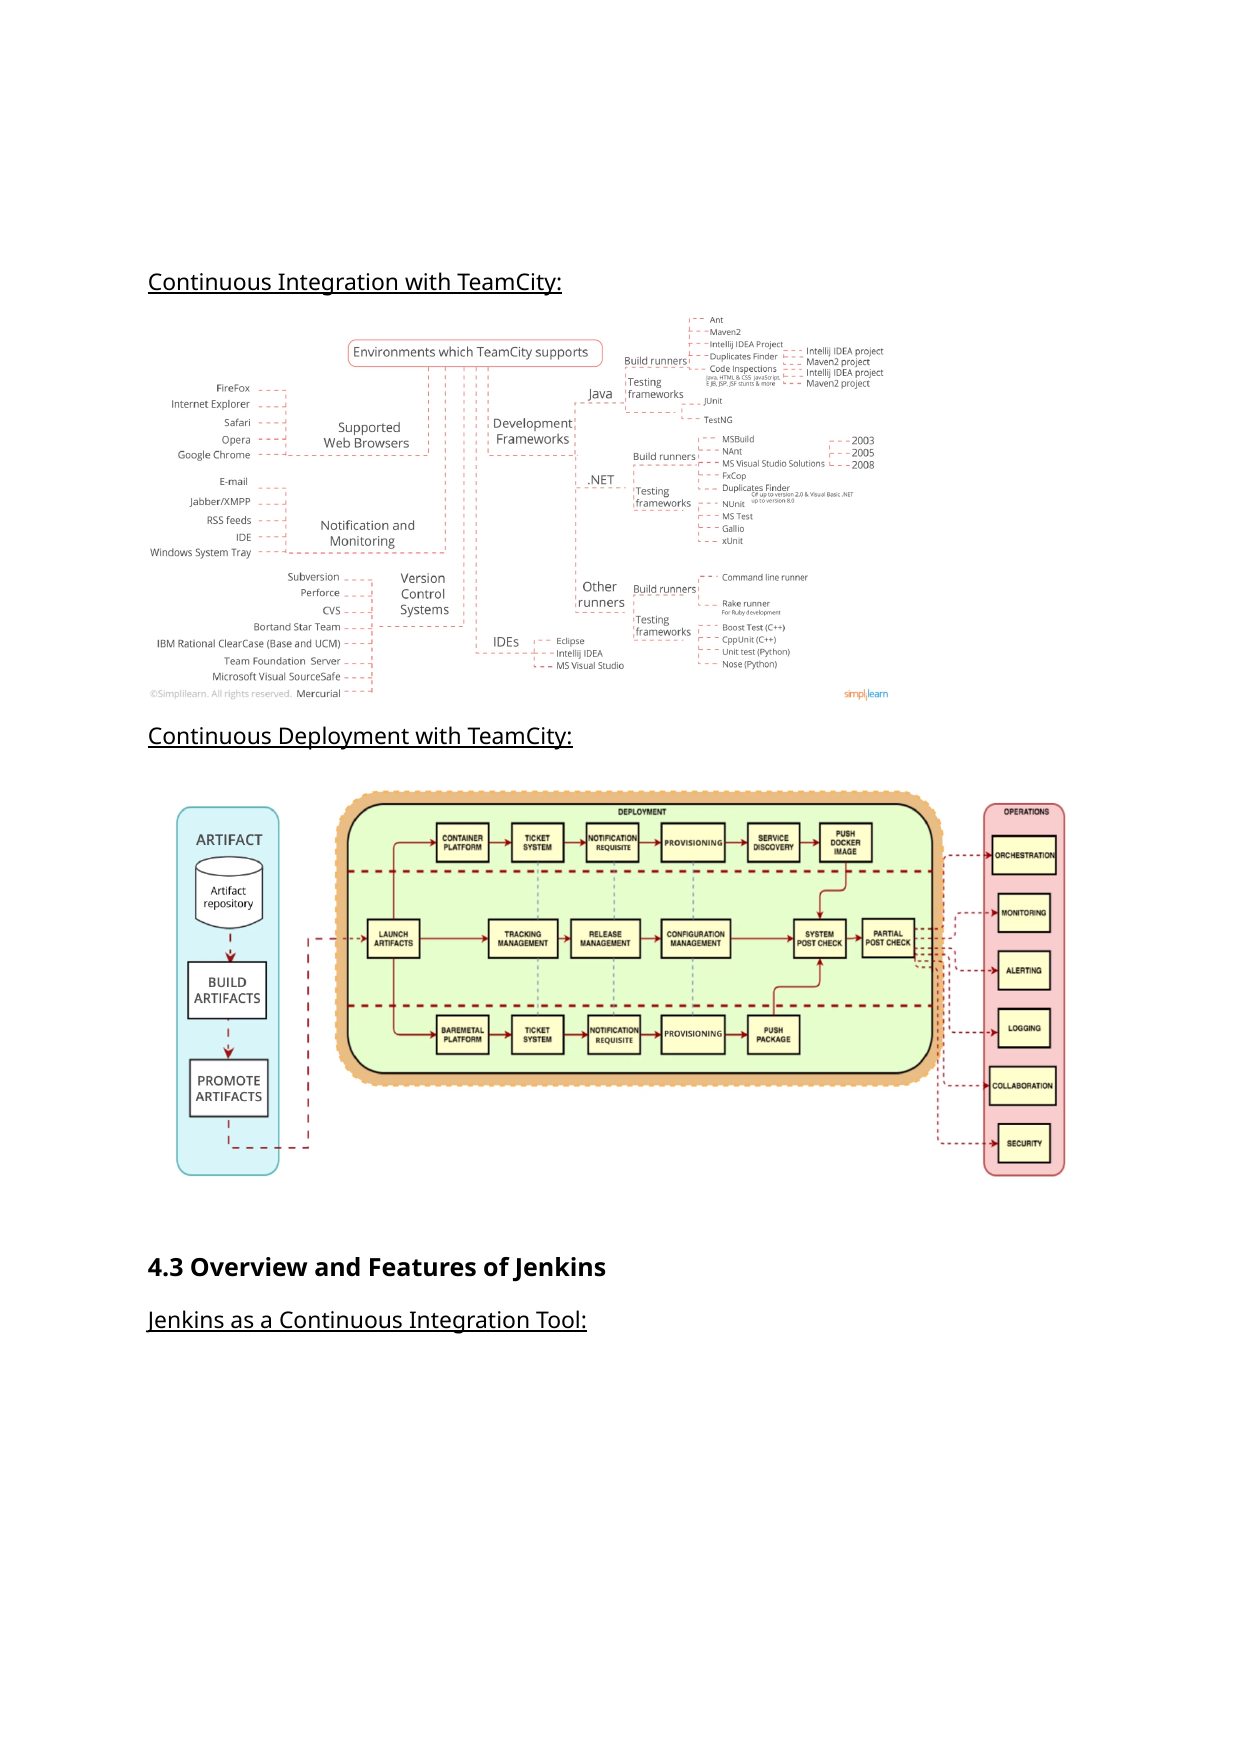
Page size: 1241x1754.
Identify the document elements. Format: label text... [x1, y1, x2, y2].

picture [147, 770, 1093, 1181]
text 4.3 Overview and Features of Jenkins [148, 1250, 1093, 1284]
picture [147, 316, 891, 701]
text Continuous Deployment with TeamCity: [148, 720, 1093, 751]
text Jenkins as a Continuous Integration Tool: [148, 1303, 1093, 1335]
text Continuous Integration with TeamCity: [148, 266, 1093, 297]
